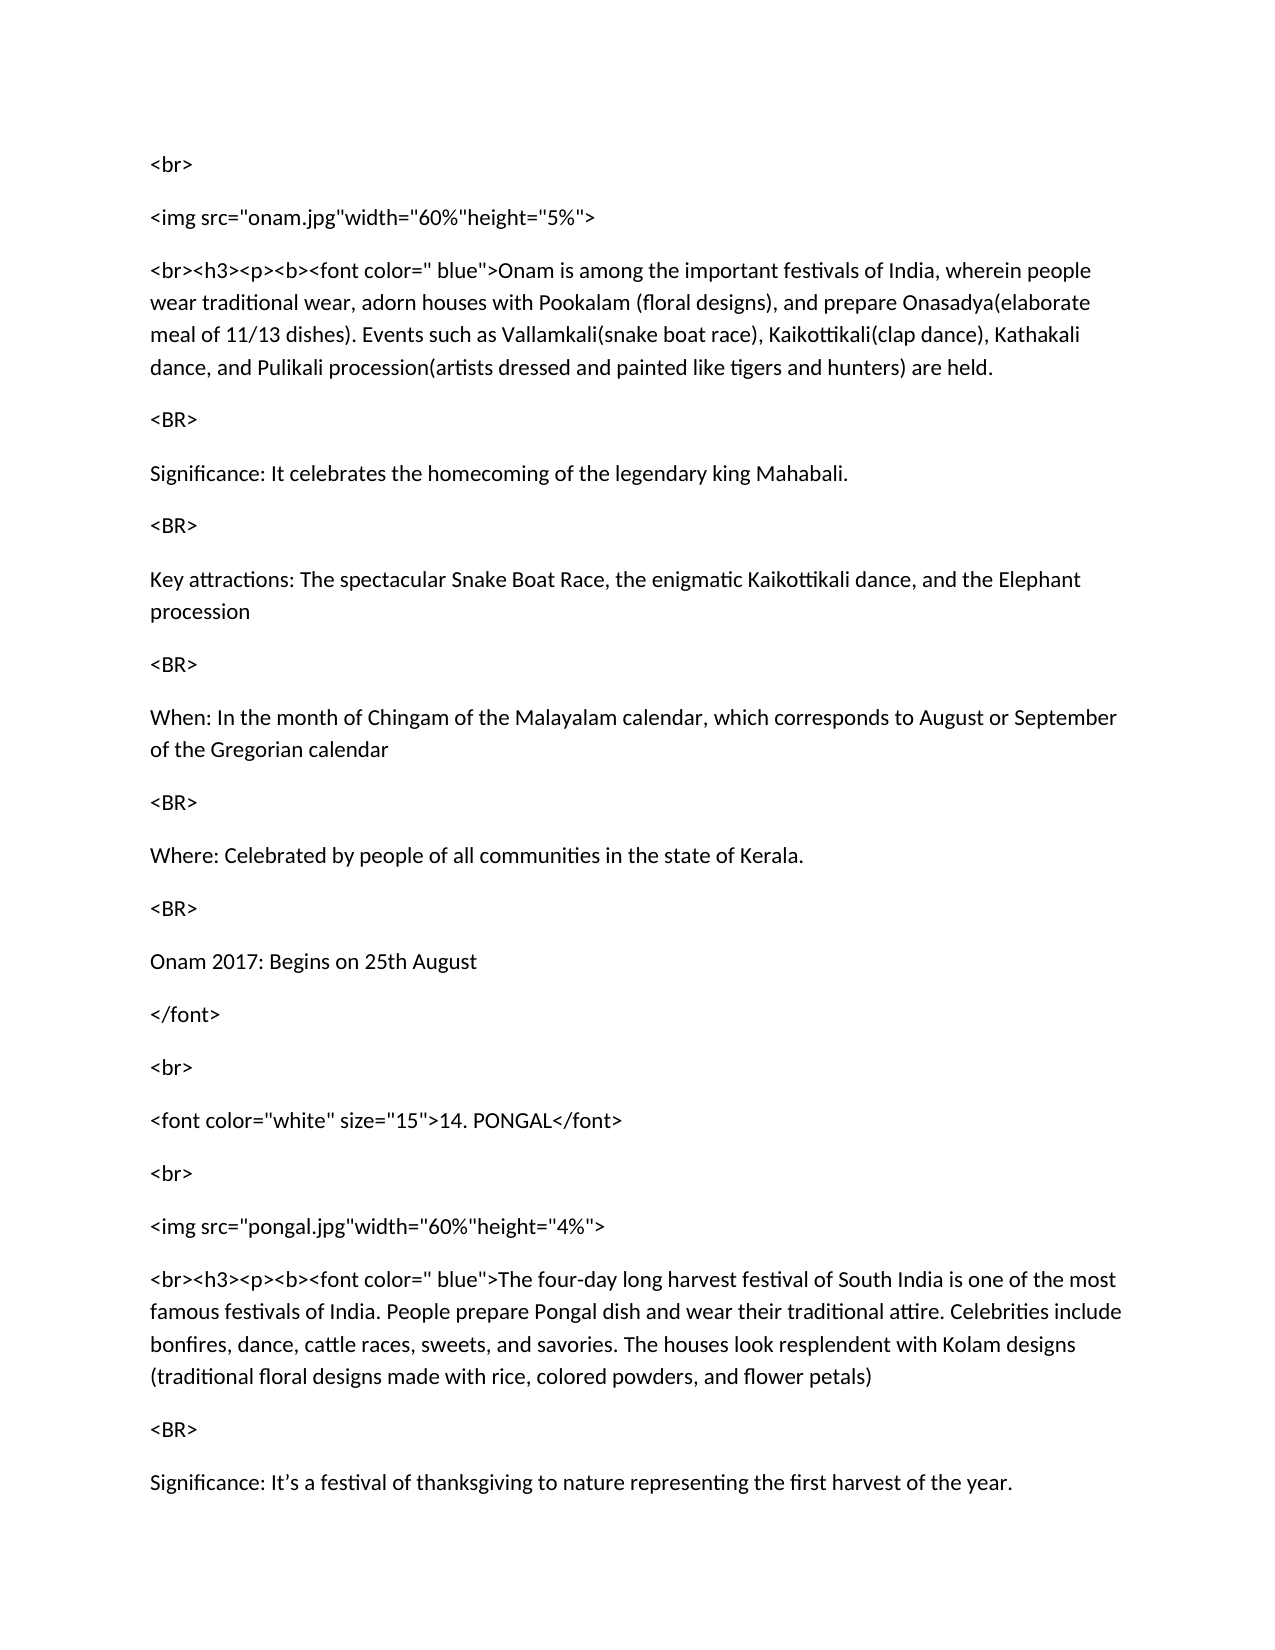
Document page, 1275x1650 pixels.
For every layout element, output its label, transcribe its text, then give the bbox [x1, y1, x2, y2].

text <BR> [150, 788, 1125, 816]
text <BR> [150, 406, 1125, 434]
text <br><h3><p><b><font color=" blue">The four-day long harvest festival of South India is one of the most famous festivals of India. People prepare Pongal dish and wear their traditional attire. Celebrities include bonfires, dance, cattle races, sweets, and savories. The houses look resplendent with Kolam designs (traditional floral designs made with rice, colored powders, and flower petals) [150, 1265, 1125, 1390]
text <BR> [150, 512, 1125, 540]
text <img src="onam.jpg"width="60%"height="5%"> [150, 203, 1125, 231]
text <br> [150, 150, 1125, 178]
text <br><h3><p><b><font color=" blue">Onam is among the important festivals of India, wherein people wear traditional wear, adorn houses with Pookalam (floral designs), and prepare Onasadya(elaborate meal of 11/13 dishes). Events such as Vallamkali(snake boat race), Kaikottikali(clap dance), Kathakali dance, and Pulikali procession(artists dressed and painted like tigers and hunters) are held. [150, 256, 1125, 381]
text Where: Celebrated by people of all communities in the state of Kerala. [150, 841, 1125, 869]
text Significance: It’s a festival of thanksgiving to nature representing the first harvest of the year. [150, 1468, 1125, 1496]
text <br> [150, 1053, 1125, 1081]
text </font> [150, 1000, 1125, 1028]
text Key attractions: The spectacular Snake Boat Race, the enigmatic Kaikottikali dance, and the Elephant procession [150, 565, 1125, 625]
text <font color="white" size="15">14. PONGAL</font> [150, 1106, 1125, 1134]
text When: In the month of Chingam of the Malayalam calendar, which corresponds to August or September of the Gregorian calendar [150, 703, 1125, 763]
text <br> [150, 1159, 1125, 1187]
text <BR> [150, 894, 1125, 922]
text <img src="pongal.jpg"width="60%"height="4%"> [150, 1212, 1125, 1240]
text <BR> [150, 1415, 1125, 1443]
text Significance: It celebrates the homecoming of the legendary king Mahabali. [150, 459, 1125, 487]
text <BR> [150, 650, 1125, 678]
text Onam 2017: Begins on 25th August [150, 947, 1125, 975]
